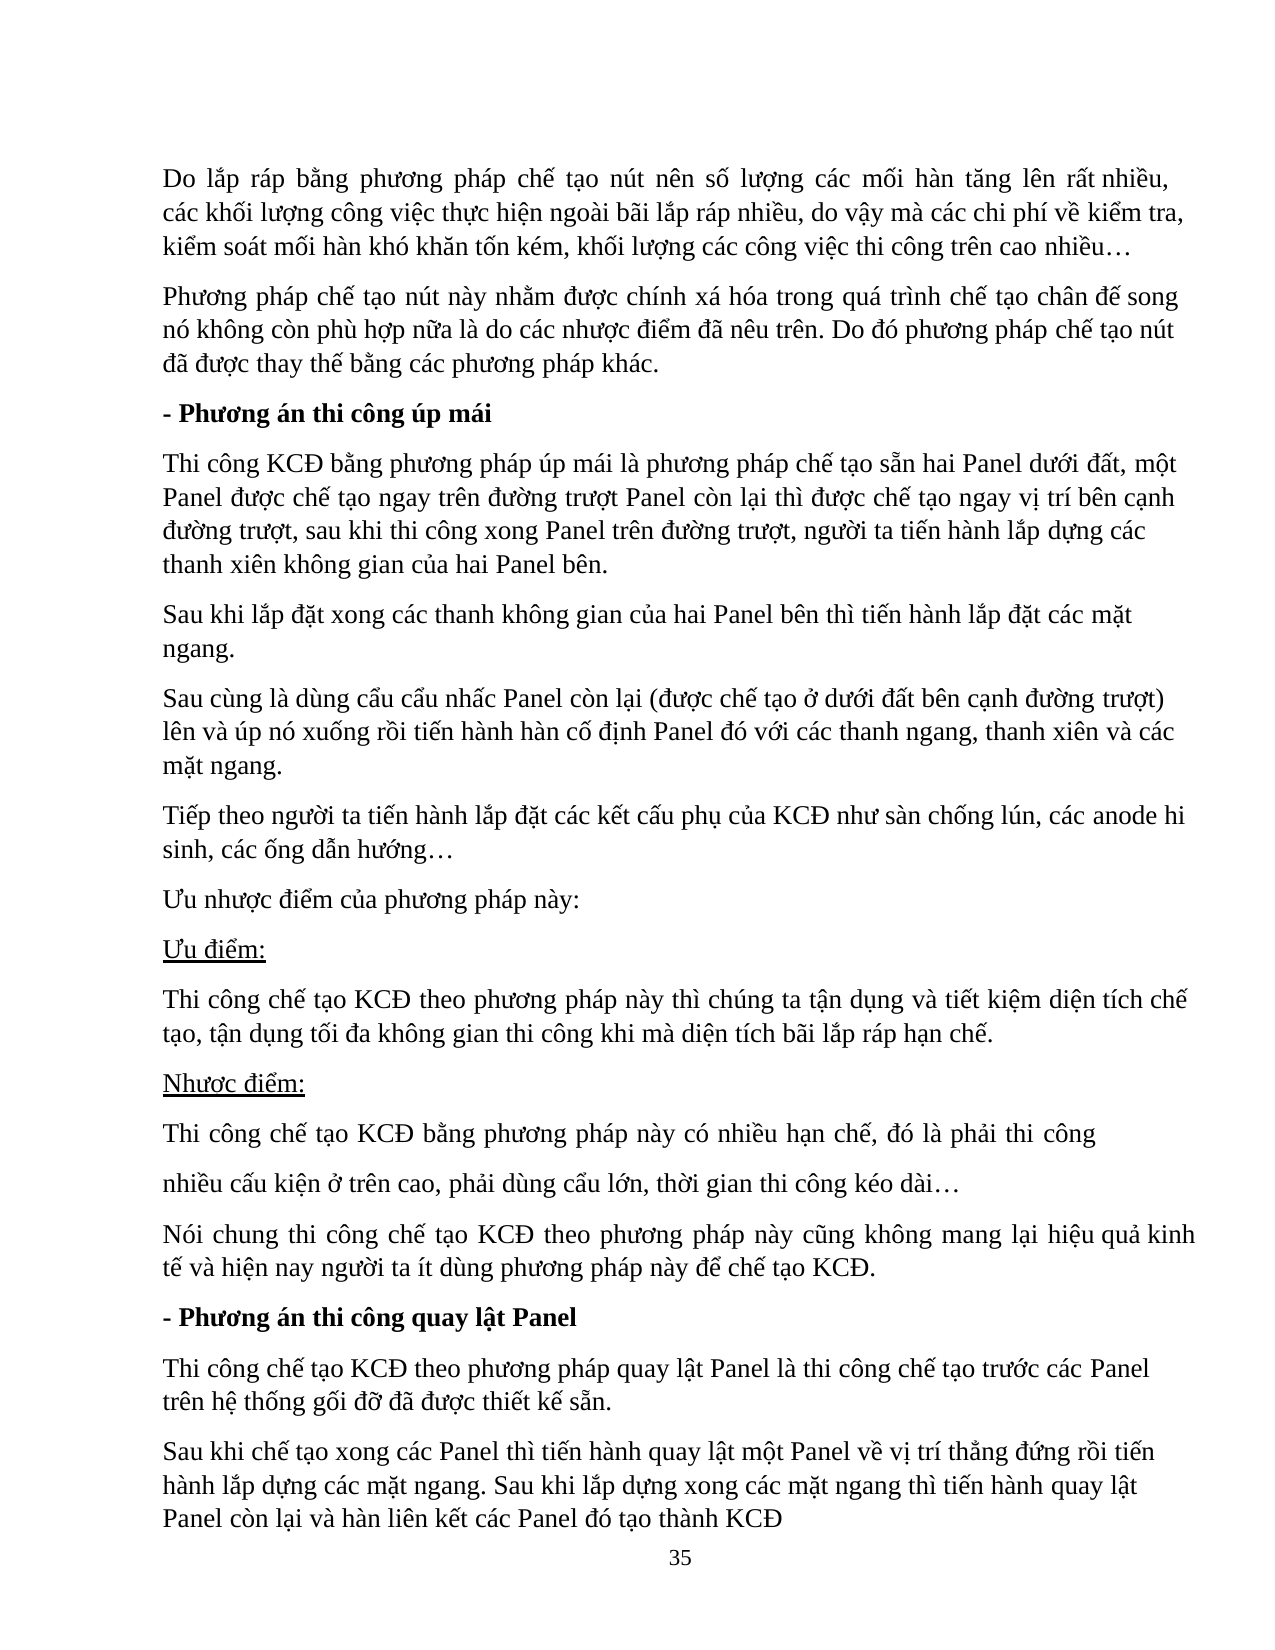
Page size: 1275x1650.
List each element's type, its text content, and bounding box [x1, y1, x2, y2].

text Tiếp theo người ta tiến hành lắp đặt các kết cấu phụ của KCĐ như sàn chống lún, các anode hi sinh, các ống dẫn hướng… [162, 799, 1198, 864]
text Nói chung thi công chế tạo KCĐ theo phương pháp này cũng không mang lại hiệu quả kinh tế và hiện nay người ta ít dùng phương pháp này để chế tạo KCĐ. [162, 1218, 1198, 1282]
text Thi công chế tạo KCĐ theo phương pháp quay lật Panel là thi công chế tạo trước các Panel trên hệ thống gối đỡ đã được thiết kế sẵn. [162, 1352, 1198, 1416]
text Do lắp ráp bằng phương pháp chế tạo nút nên số lượng các mối hàn tăng lên rất nhiều, các khối lượng công việc thực hiện ngoài bãi lắp ráp nhiều, do vậy mà các chi phí về kiểm tra, kiểm soát mối hàn khó khăn tốn kém, khối lượng các công việc thi công trên cao nhiều… [162, 162, 1198, 261]
text - Phương án thi công quay lật Panel [162, 1301, 1198, 1333]
text Nhược điểm: [162, 1067, 1198, 1098]
text nhiều cấu kiện ở trên cao, phải dùng cẩu lớn, thời gian thi công kéo dài… [162, 1167, 1198, 1199]
text - Phương án thi công úp mái [162, 397, 1198, 428]
text Ưu điểm: [162, 933, 1198, 964]
text Thi công chế tạo KCĐ theo phương pháp này thì chúng ta tận dụng và tiết kiệm diện tích chế tạo, tận dụng tối đa không gian thi công khi mà diện tích bãi lắp ráp hạn chế. [162, 983, 1198, 1048]
text Sau khi lắp đặt xong các thanh không gian của hai Panel bên thì tiến hành lắp đặt các mặt ngang. [162, 598, 1198, 663]
text Phương pháp chế tạo nút này nhằm được chính xá hóa trong quá trình chế tạo chân đế song nó không còn phù hợp nữa là do các nhược điểm đã nêu trên. Do đó phương pháp chế tạo nút đã được thay thế bằng các phương pháp khác. [162, 280, 1198, 378]
text Thi công chế tạo KCĐ bằng phương pháp này có nhiều hạn chế, đó là phải thi công [162, 1117, 1198, 1148]
text Sau cùng là dùng cẩu cẩu nhấc Panel còn lại (được chế tạo ở dưới đất bên cạnh đường trượt) lên và úp nó xuống rồi tiến hành hàn cố định Panel đó với các thanh ngang, thanh xiên và các mặt ngang. [162, 682, 1198, 780]
text Thi công KCĐ bằng phương pháp úp mái là phương pháp chế tạo sẵn hai Panel dưới đất, một Panel được chế tạo ngay trên đường trượt Panel còn lại thì được chế tạo ngay vị trí bên cạnh đường trượt, sau khi thi công xong Panel trên đường trượt, người ta tiến hành lắp dựng các thanh xiên không gian của hai Panel bên. [162, 447, 1198, 579]
text Sau khi chế tạo xong các Panel thì tiến hành quay lật một Panel về vị trí thẳng đứng rồi tiến hành lắp dựng các mặt ngang. Sau khi lắp dựng xong các mặt ngang thì tiến hành quay lật Panel còn lại và hàn liên kết các Panel đó tạo thành KCĐ [162, 1435, 1198, 1534]
text Ưu nhược điểm của phương pháp này: [162, 883, 1198, 914]
